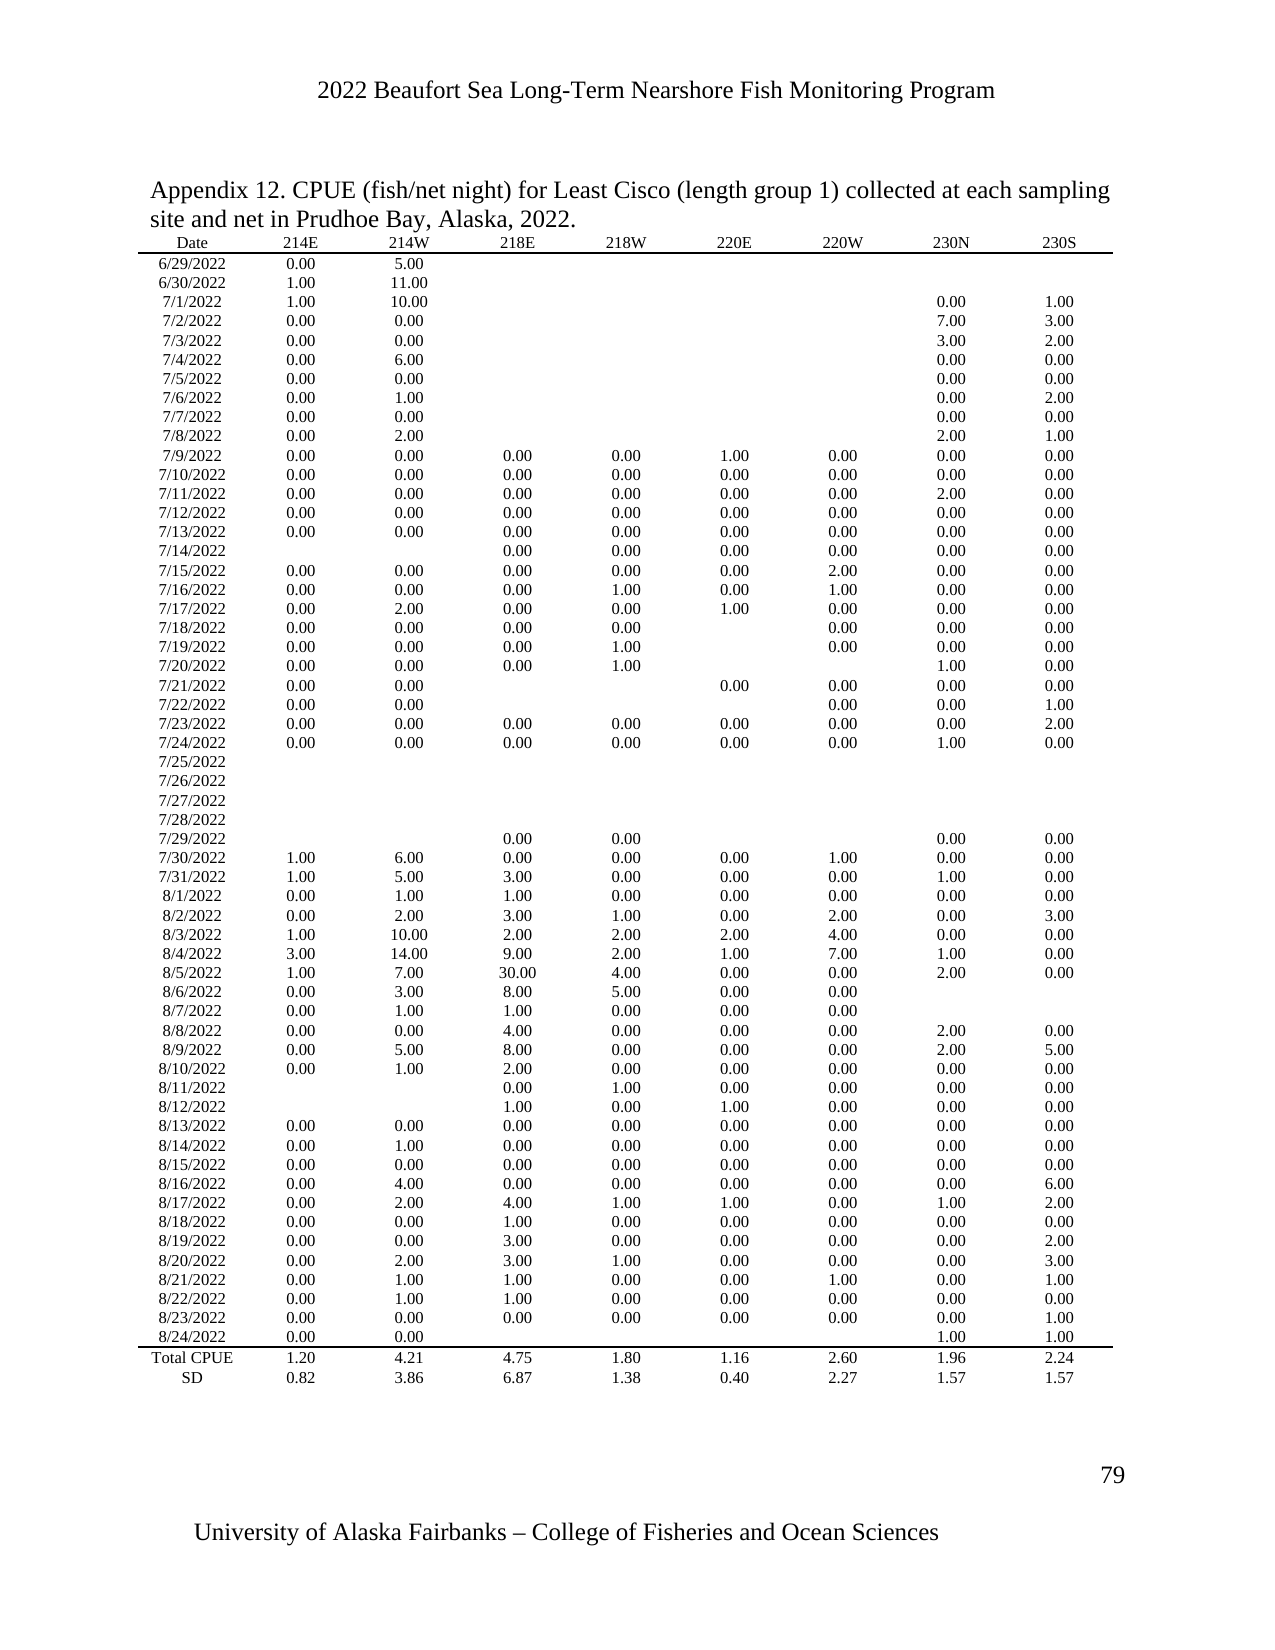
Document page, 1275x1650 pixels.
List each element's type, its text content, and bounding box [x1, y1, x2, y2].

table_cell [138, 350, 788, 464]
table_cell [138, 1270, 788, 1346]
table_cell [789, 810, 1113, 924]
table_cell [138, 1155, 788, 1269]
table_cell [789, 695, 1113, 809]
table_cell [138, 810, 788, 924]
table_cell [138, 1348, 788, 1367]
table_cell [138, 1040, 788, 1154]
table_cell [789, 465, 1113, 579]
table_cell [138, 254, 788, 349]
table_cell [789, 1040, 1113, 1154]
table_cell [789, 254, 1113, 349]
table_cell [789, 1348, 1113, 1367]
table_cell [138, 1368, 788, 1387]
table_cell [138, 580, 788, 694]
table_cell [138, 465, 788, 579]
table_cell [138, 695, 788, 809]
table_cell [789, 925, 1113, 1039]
subtitle Appendix 12. CPUE (fish/net night) for Least Cisco (length group 1) collected at each sampling site and net in Prudhoe Bay, Alaska, 2022. [150, 175, 1125, 232]
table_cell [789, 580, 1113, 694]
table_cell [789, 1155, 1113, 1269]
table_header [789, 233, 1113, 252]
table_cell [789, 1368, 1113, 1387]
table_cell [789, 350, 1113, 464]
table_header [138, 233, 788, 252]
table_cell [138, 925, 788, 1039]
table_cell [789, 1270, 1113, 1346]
